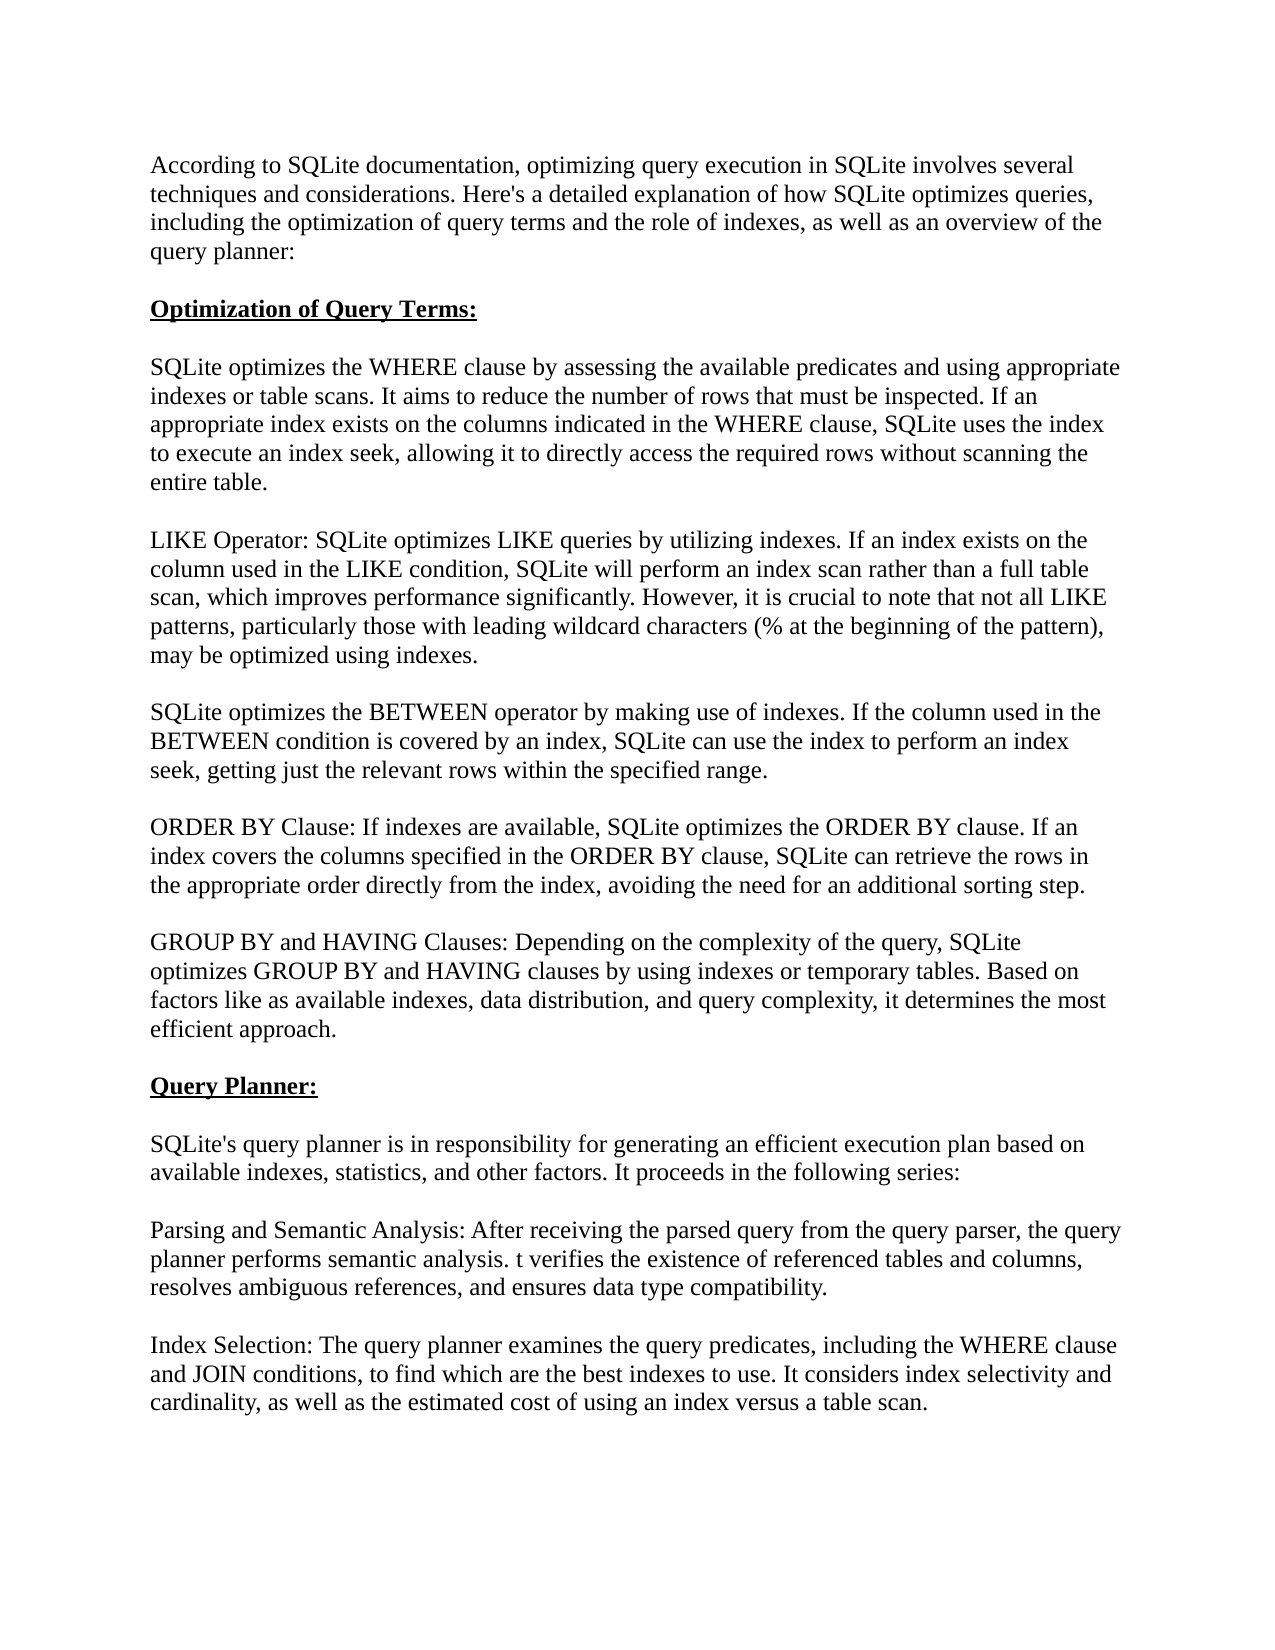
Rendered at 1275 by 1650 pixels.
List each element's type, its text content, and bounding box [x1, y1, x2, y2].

text SQLite's query planner is in responsibility for generating an efficient execution plan based on available indexes, statistics, and other factors. It proceeds in the following series: [150, 1129, 1125, 1186]
text GROUP BY and HAVING Clauses: Depending on the complexity of the query, SQLite optimizes GROUP BY and HAVING clauses by using indexes or temporary tables. Based on factors like as available indexes, data distribution, and query complexity, it determines the most efficient approach. [150, 927, 1125, 1042]
text Index Selection: The query planner examines the query predicates, including the WHERE clause and JOIN conditions, to find which are the best indexes to use. It considers index selectivity and cardinality, as well as the estimated cost of using an index versus a table scan. [150, 1330, 1125, 1416]
text ORDER BY Clause: If indexes are available, SQLite optimizes the ORDER BY clause. If an index covers the columns specified in the ORDER BY clause, SQLite can retrieve the rows in the appropriate order directly from the index, avoiding the need for an additional sorting step. [150, 812, 1125, 899]
text SQLite optimizes the BETWEEN operator by making use of indexes. If the column used in the BETWEEN condition is covered by an index, SQLite can use the index to perform an index seek, getting just the relevant rows within the specified range. [150, 697, 1125, 784]
text SQLite optimizes the WHERE clause by assessing the available predicates and using appropriate indexes or table scans. It aims to reduce the number of rows that must be inspected. If an appropriate index exists on the columns indicated in the WHERE clause, SQLite uses the index to execute an index seek, allowing it to directly access the required rows without scanning the entire table. [150, 352, 1125, 496]
text Parsing and Semantic Analysis: After receiving the parsed query from the query parser, the query planner performs semantic analysis. t verifies the existence of referenced tables and columns, resolves ambiguous references, and ensures data type compatibility. [150, 1215, 1125, 1301]
text According to SQLite documentation, optimizing query execution in SQLite involves several techniques and considerations. Here's a detailed explanation of how SQLite optimizes queries, including the optimization of query terms and the role of indexes, as well as an overview of the query planner: [150, 150, 1125, 265]
text LIKE Operator: SQLite optimizes LIKE queries by utilizing indexes. If an index exists on the column used in the LIKE condition, SQLite will perform an index scan rather than a full table scan, which improves performance significantly. However, it is crucial to note that not all LIKE patterns, particularly those with leading wildcard characters (% at the beginning of the pattern), may be optimized using indexes. [150, 525, 1125, 669]
text Optimization of Query Terms: [150, 294, 1125, 323]
text Query Planner: [150, 1071, 1125, 1100]
